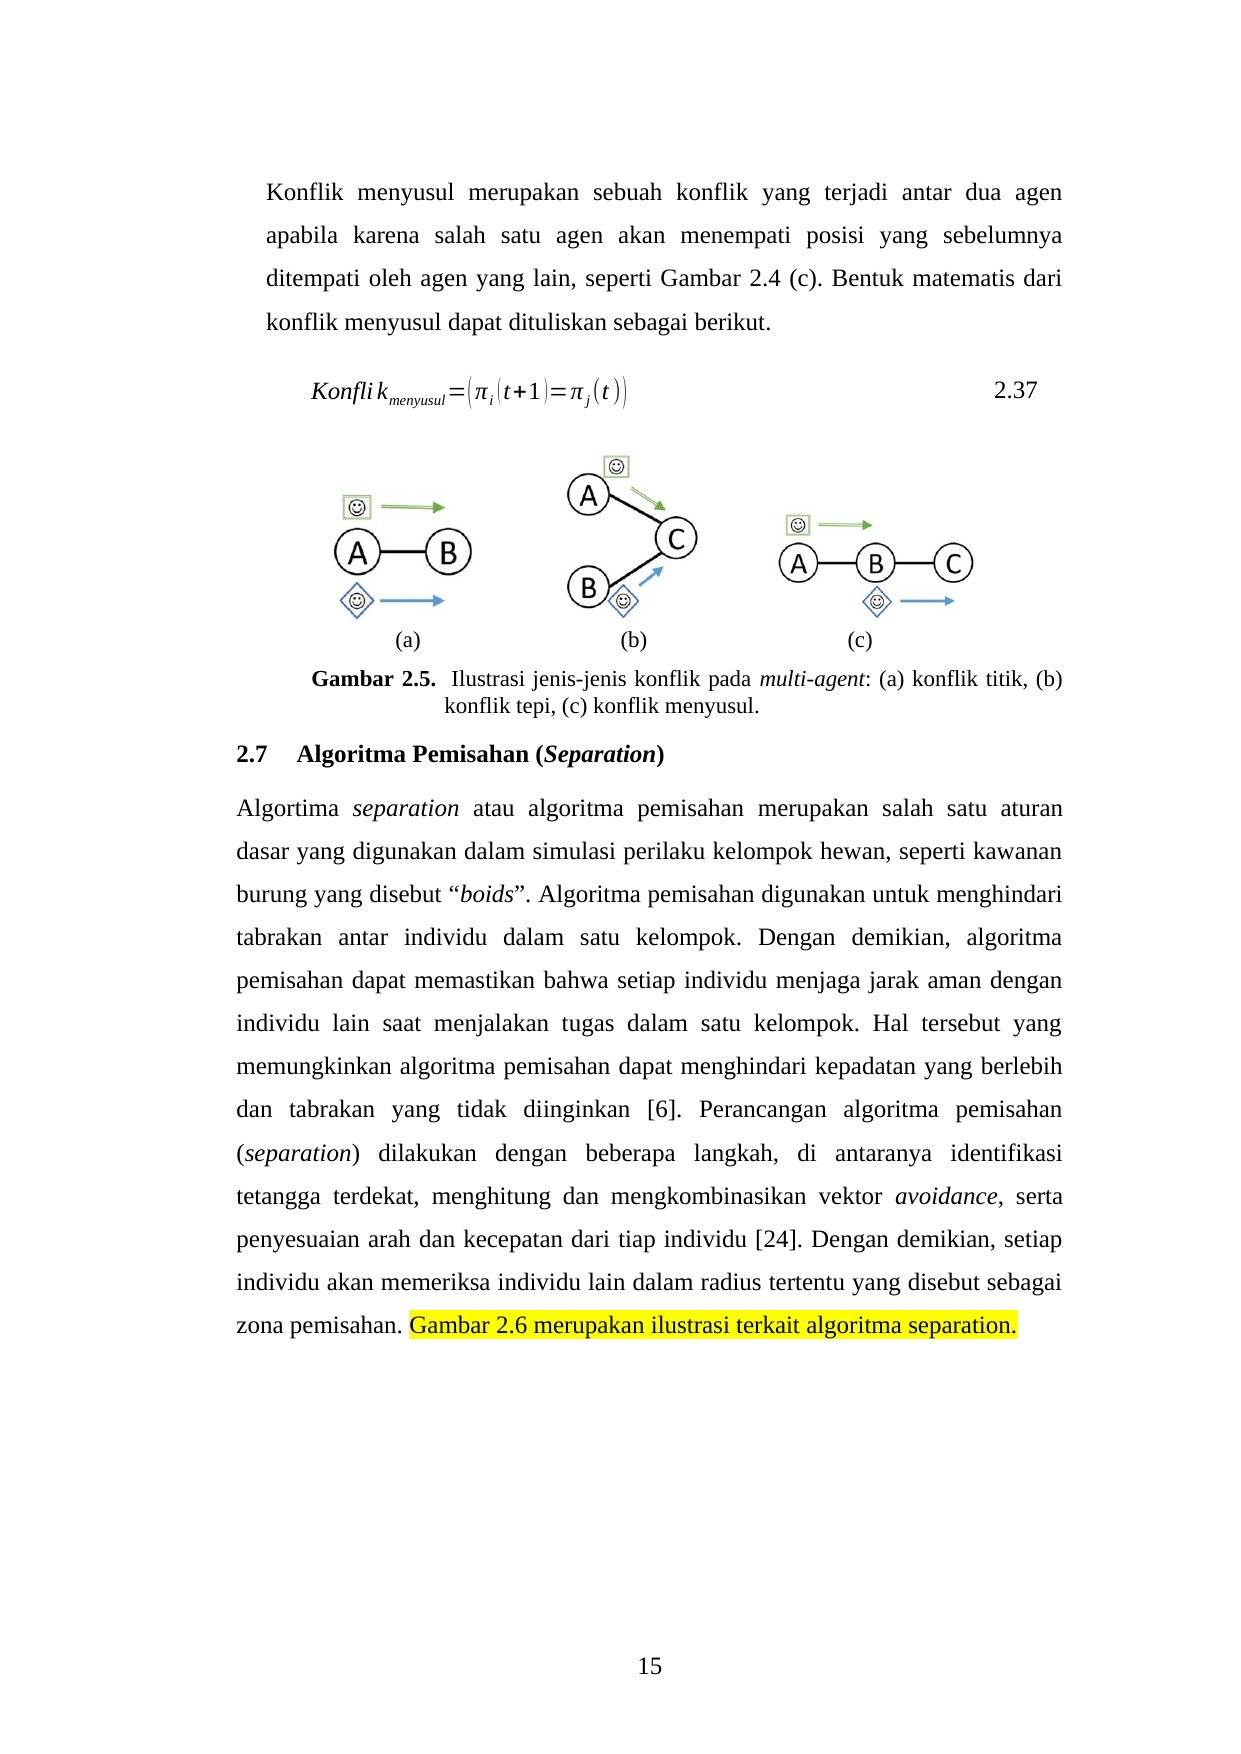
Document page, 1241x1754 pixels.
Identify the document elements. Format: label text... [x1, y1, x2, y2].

picture [775, 508, 976, 624]
table_header [298, 350, 963, 450]
picture [553, 450, 703, 624]
picture [324, 481, 481, 624]
table_header 2.37 [963, 350, 1049, 450]
list (b) (c) [206, 626, 1063, 652]
text Algortima separation atau algoritma pemisahan merupakan salah satu aturan dasar yang digunakan dalam simulasi perilaku kelompok hewan, seperti kawanan burung yang disebut “boids”. Algoritma pemisahan digunakan untuk menghindari tabrakan antar individu dalam satu kelompok. Dengan demikian, algoritma pemisahan dapat memastikan bahwa setiap individu menjaga jarak aman dengan individu lain saat menjalakan tugas dalam satu kelompok. Hal tersebut yang memungkinkan algoritma pemisahan dapat menghindari kepadatan yang berlebih dan tabrakan yang tidak diinginkan [6]. Perancangan algoritma pemisahan (separation) dilakukan dengan beberapa langkah, di antaranya identifikasi tetangga terdekat, menghitung dan mengkombinasikan vektor avoidance, serta penyesuaian arah dan kecepatan dari tiap individu [24]. Dengan demikian, setiap individu akan memeriksa individu lain dalam radius tertentu yang disebut sebagai zona pemisahan. Gambar 2.6 merupakan ilustrasi terkait algoritma separation. [236, 793, 1063, 1339]
text Konflik menyusul merupakan sebuah konflik yang terjadi antar dua agen apabila karena salah satu agen akan menempati posisi yang sebelumnya ditempati oleh agen yang lain, seperti Gambar 2.4 (c). Bentuk matematis dari konflik menyusul dapat dituliskan sebagai berikut. [266, 177, 1063, 335]
subtitle Algoritma Pemisahan (Separation) [236, 739, 1063, 768]
